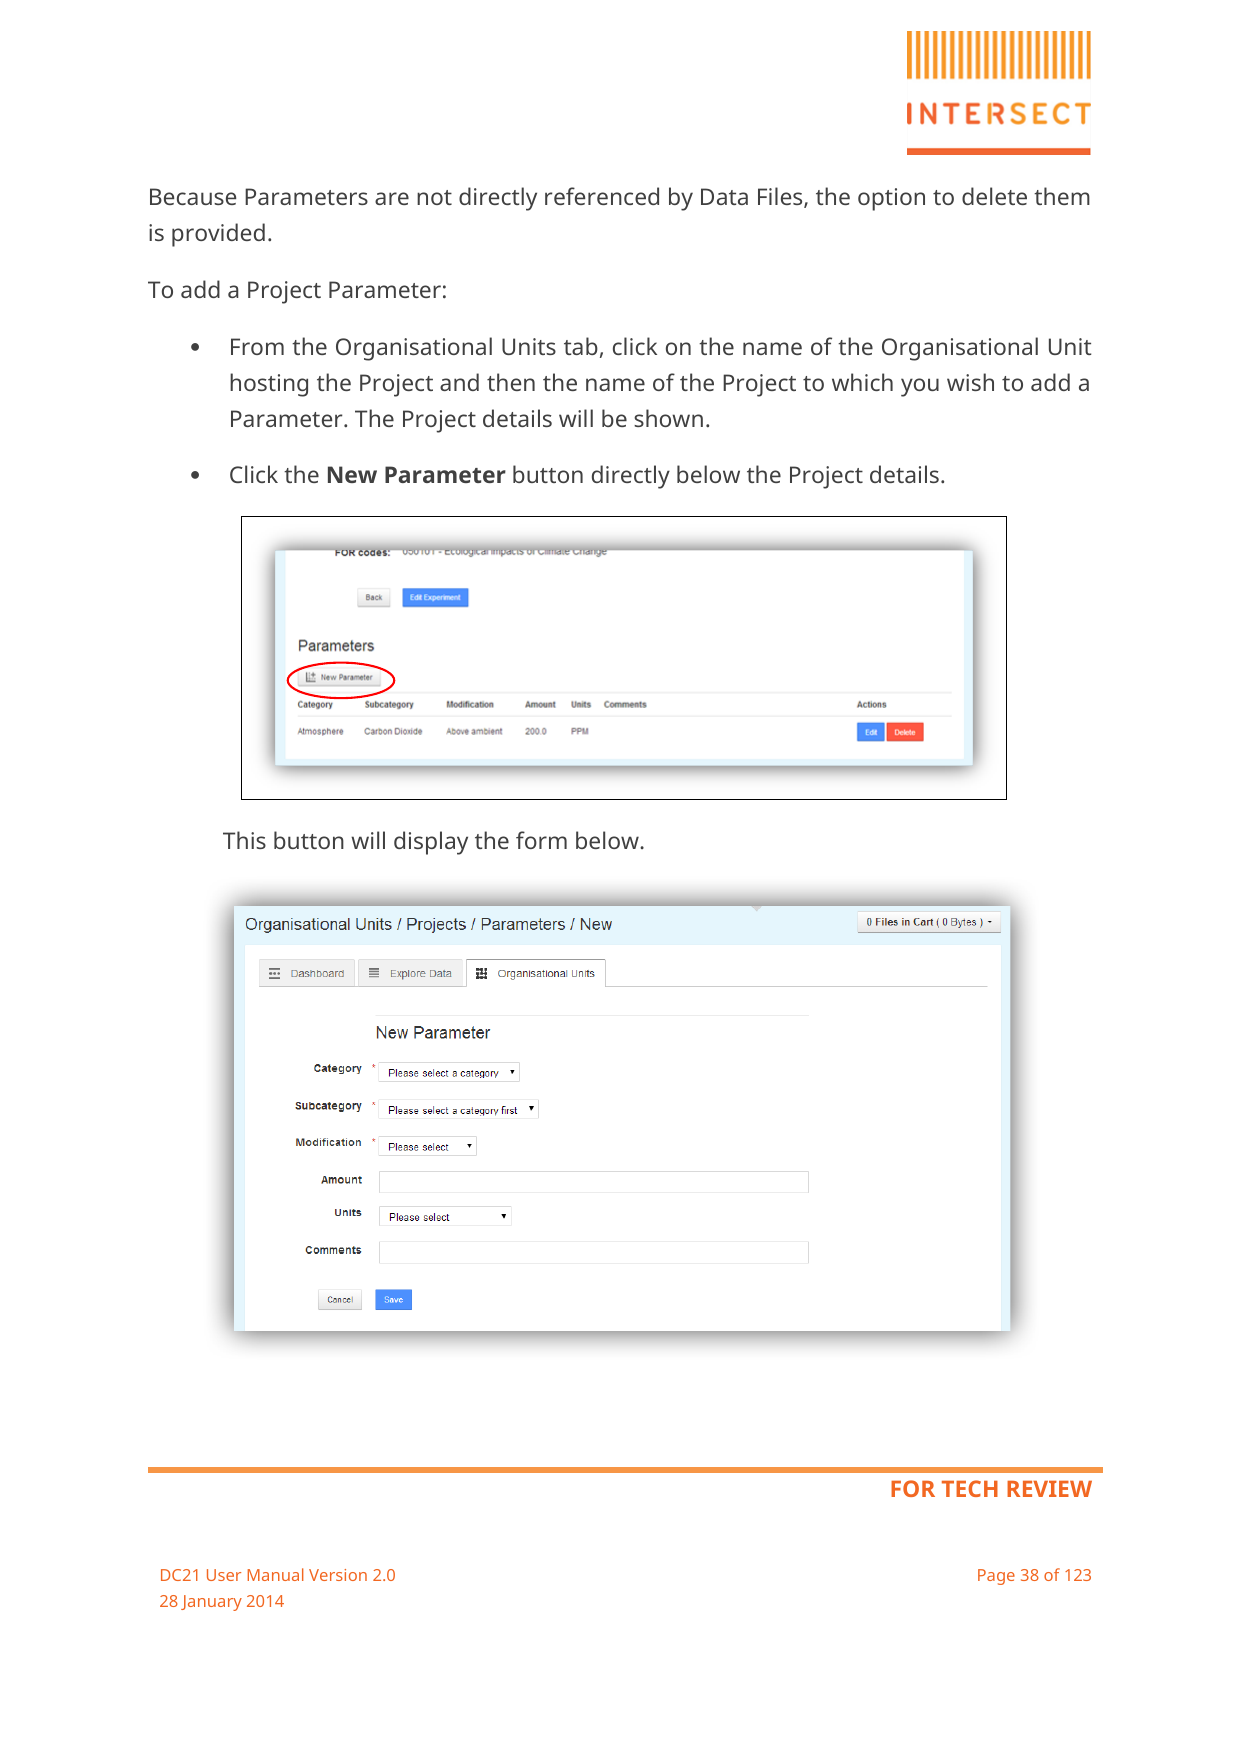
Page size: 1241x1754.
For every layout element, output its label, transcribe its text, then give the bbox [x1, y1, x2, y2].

list From the Organisational Units tab, click on the name of the Organisational Unit hosting the Project and then the name of the Project to which you wish to add a Parameter. The Project details will be shown. [191, 331, 1092, 434]
picture [242, 517, 1006, 799]
text To add a Project Parameter: [148, 274, 1092, 305]
text Because Parameters are not directly referenced by Data Files, the option to delete them is provided. [148, 181, 1092, 248]
picture [234, 906, 1011, 1331]
text This button will display the form below. [223, 825, 1092, 856]
picture [905, 29, 1093, 157]
list Click the New Parameter button directly below the Project details. [191, 459, 1092, 491]
